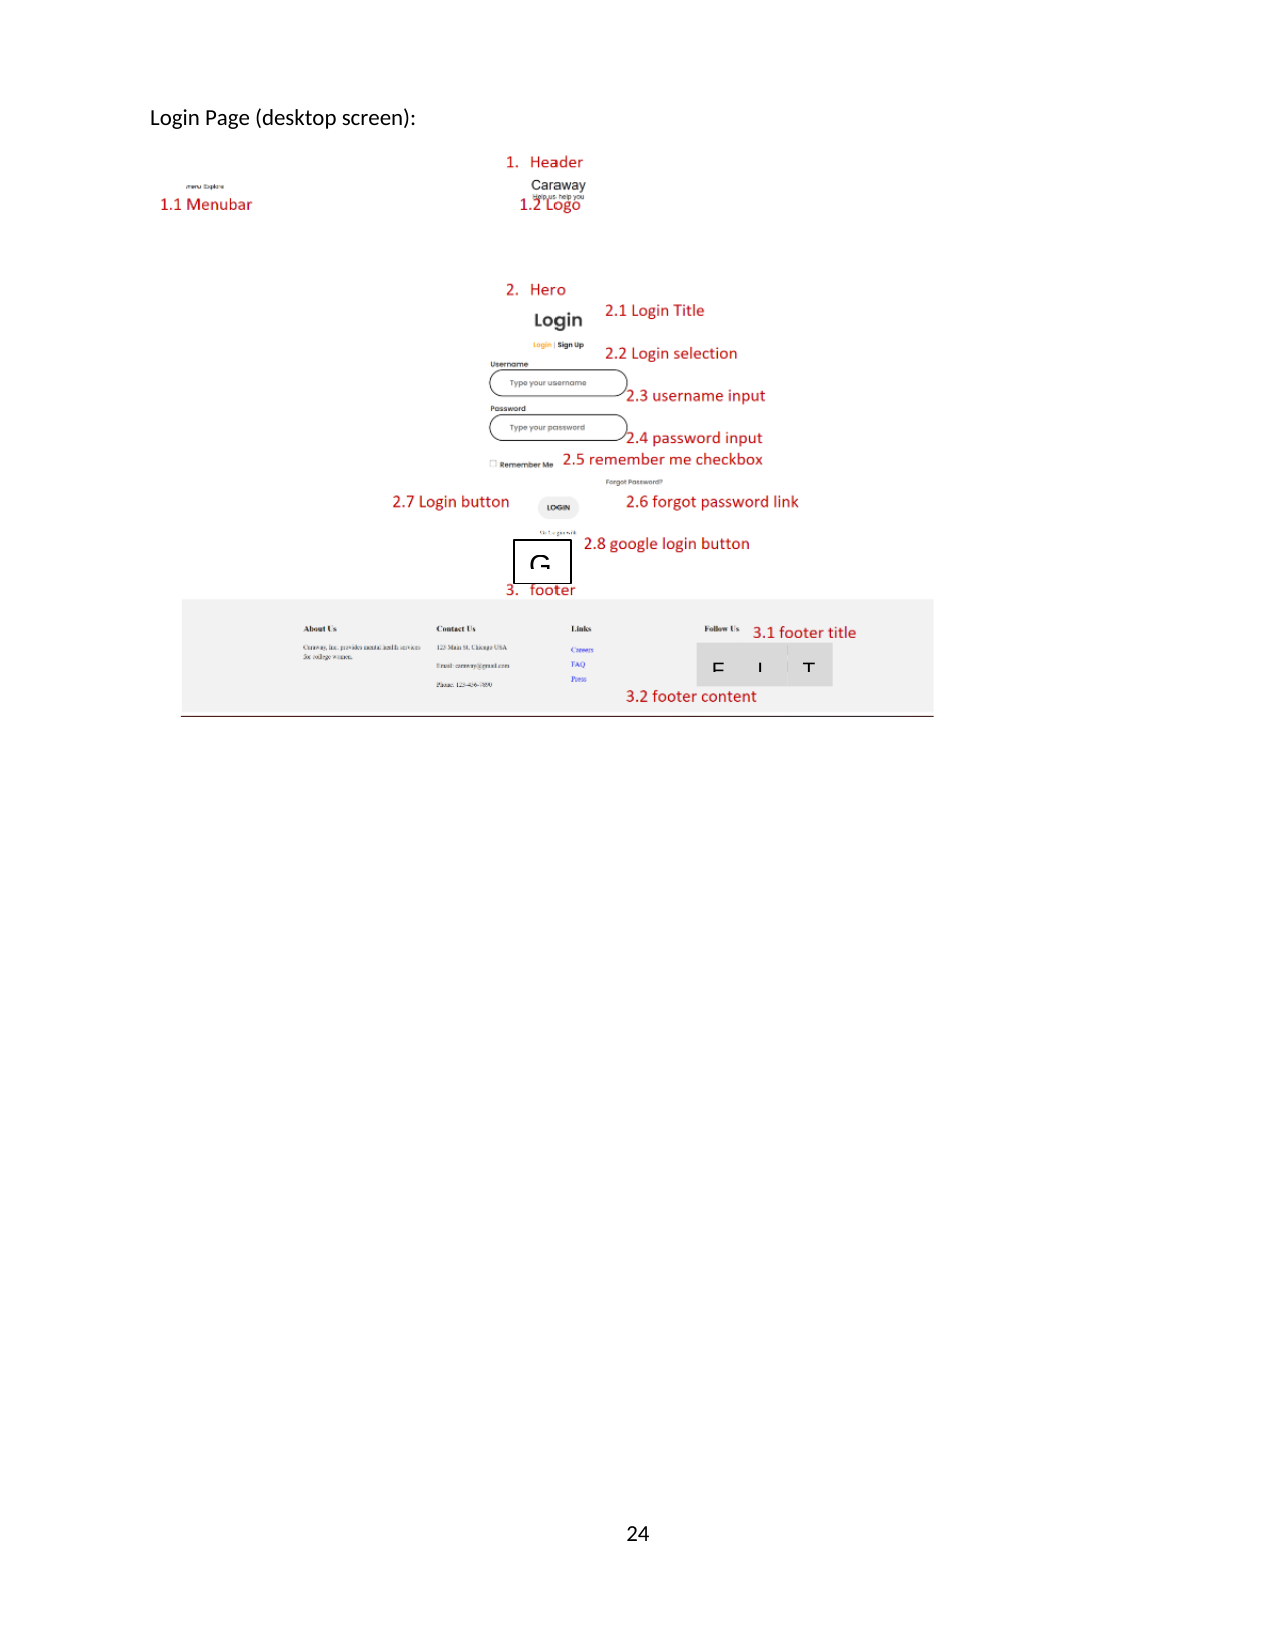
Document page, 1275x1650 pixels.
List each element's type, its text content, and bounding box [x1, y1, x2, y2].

picture [150, 149, 934, 717]
text Login Page (desktop screen): [150, 103, 1125, 131]
